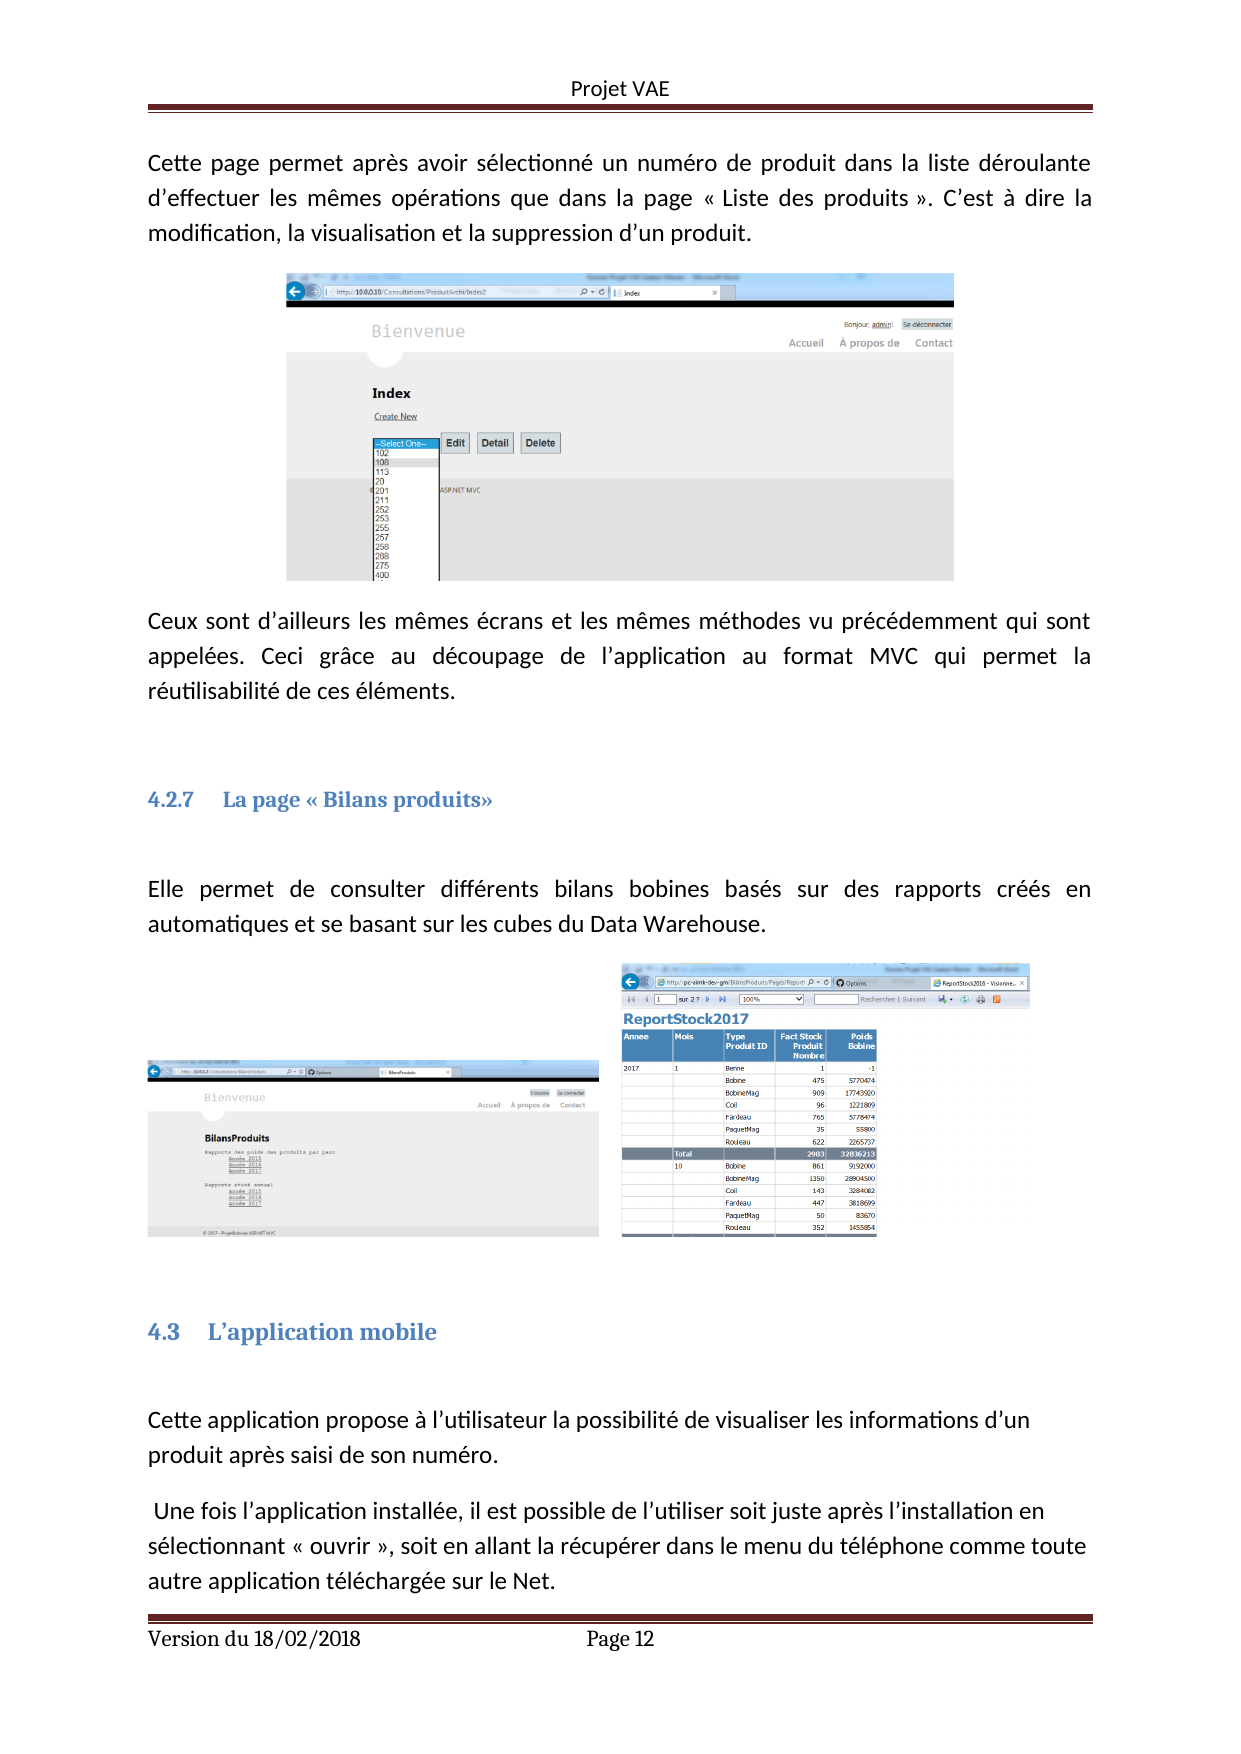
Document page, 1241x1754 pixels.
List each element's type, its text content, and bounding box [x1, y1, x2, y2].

subtitle L’application mobile [148, 1318, 1093, 1347]
text Une fois l’application installée, il est possible de l’utiliser soit juste après l’installation en sélectionnant « ouvrir », soit en allant la récupérer dans le menu du téléphone comme toute autre application téléchargée sur le Net. [148, 1495, 1093, 1596]
text Ceux sont d’ailleurs les mêmes écrans et les mêmes méthodes vu précédemment qui sont appelées. Ceci grâce au découpage de l’application au format MVC qui permet la réutilisabilité de ces éléments. [148, 605, 1093, 706]
picture [286, 273, 954, 581]
subtitle La page « Bilans produits» [148, 787, 1093, 813]
picture [621, 963, 1030, 1237]
text Cette application propose à l’utilisateur la possibilité de visualiser les informations d’un produit après saisi de son numéro. [148, 1404, 1093, 1470]
text Cette page permet après avoir sélectionné un numéro de produit dans la liste déroulante d’effectuer les mêmes opérations que dans la page « Liste des produits ». C’est à dire la modification, la visualisation et la suppression d’un produit. [148, 148, 1093, 248]
picture [290, 288, 300, 294]
picture [147, 1060, 599, 1237]
text Elle permet de consulter différents bilans bobines basés sur des rapports créés en automatiques et se basant sur les cubes du Data Warehouse. [148, 873, 1093, 938]
